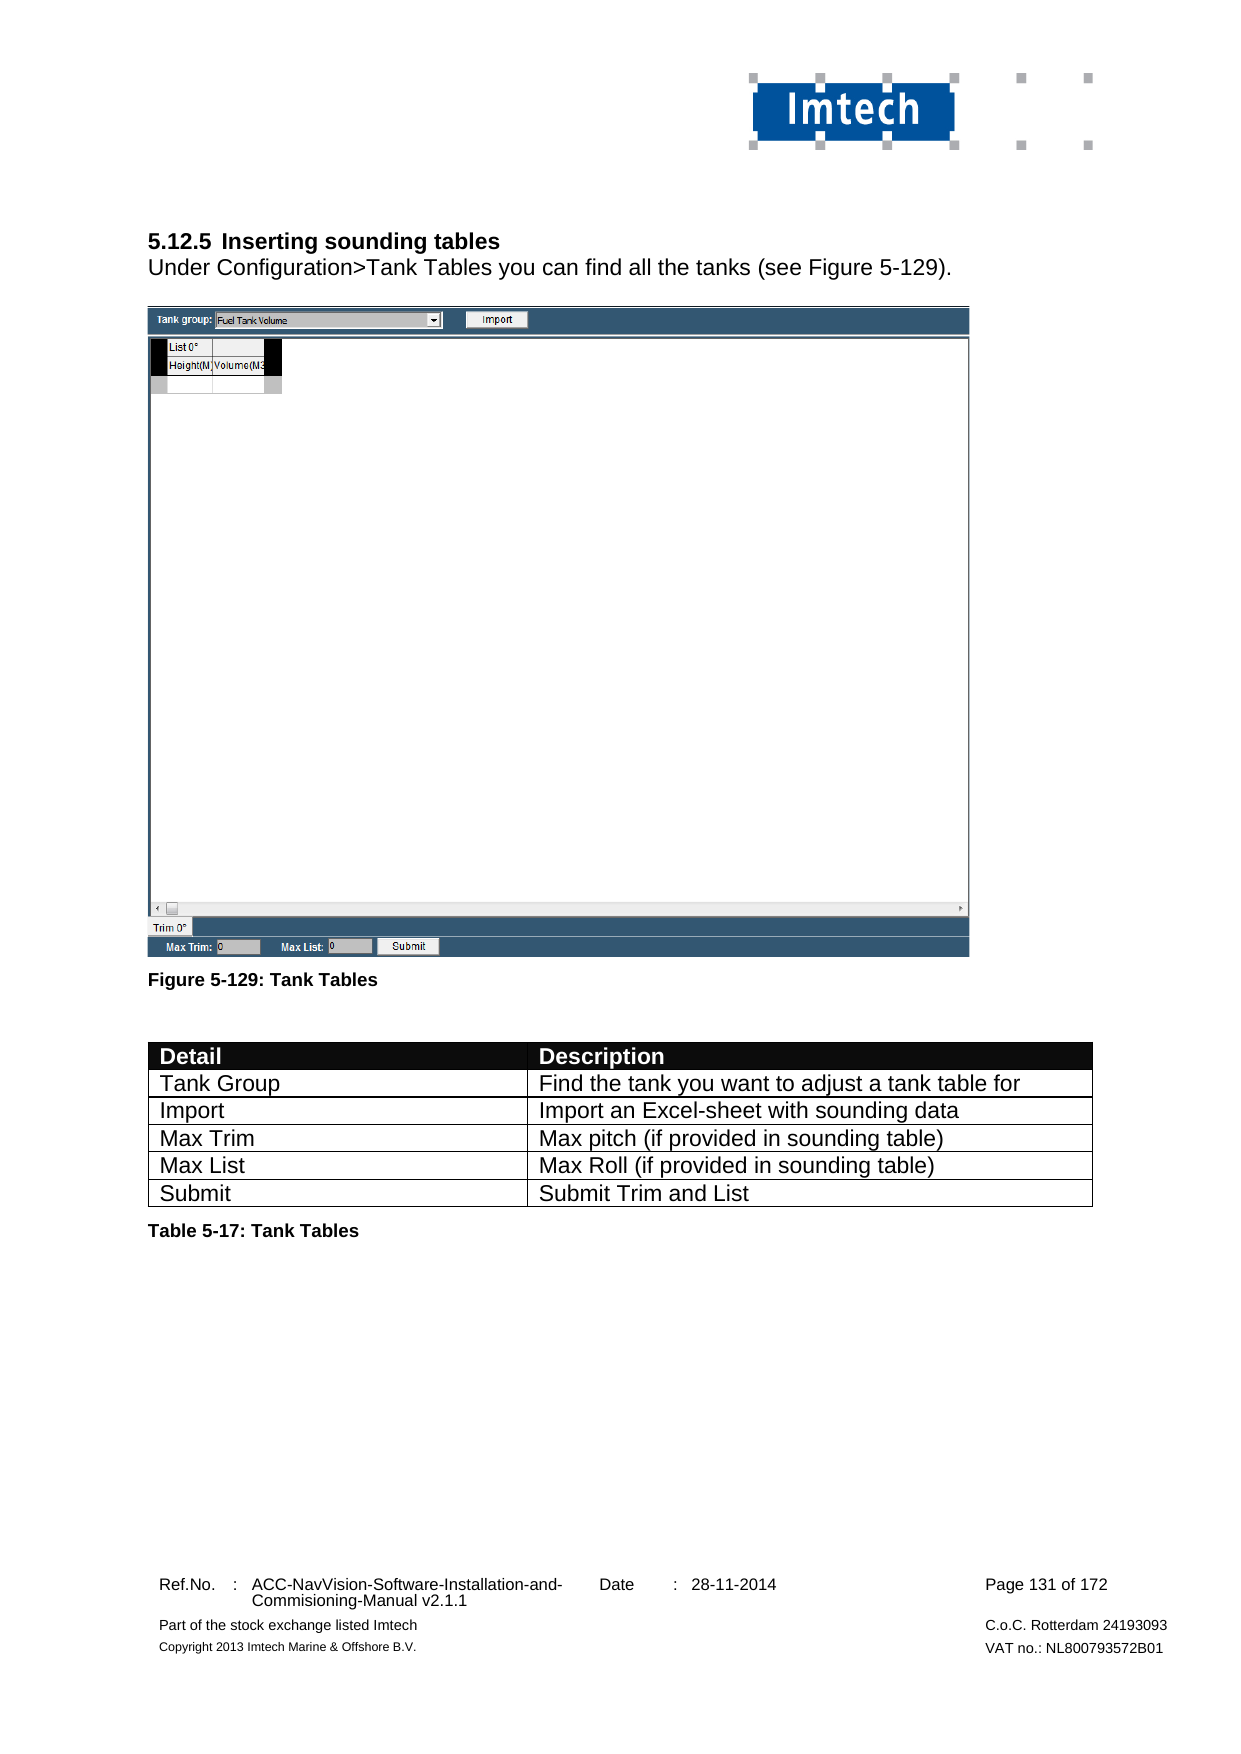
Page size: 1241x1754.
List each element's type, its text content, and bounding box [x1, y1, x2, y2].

table_cell Tank Group [149, 1070, 527, 1096]
picture [748, 73, 1093, 150]
table_cell Max pitch (if provided in sounding table) [528, 1125, 1092, 1151]
table_cell Import an Excel-sheet with sounding data [528, 1098, 1092, 1124]
table_header Detail [149, 1043, 527, 1069]
table_cell Max Roll (if provided in sounding table) [528, 1152, 1092, 1178]
subtitle Inserting sounding tables [148, 228, 1093, 254]
table_cell Max List [149, 1152, 527, 1178]
table_cell Submit Trim and List [528, 1180, 1092, 1206]
table_cell Find the tank you want to adjust a tank table for [528, 1070, 1092, 1096]
picture [147, 306, 970, 957]
table_cell Max Trim [149, 1125, 527, 1151]
table_cell Submit [149, 1180, 527, 1206]
table_header Description [528, 1043, 1092, 1069]
table_cell Import [149, 1098, 527, 1124]
